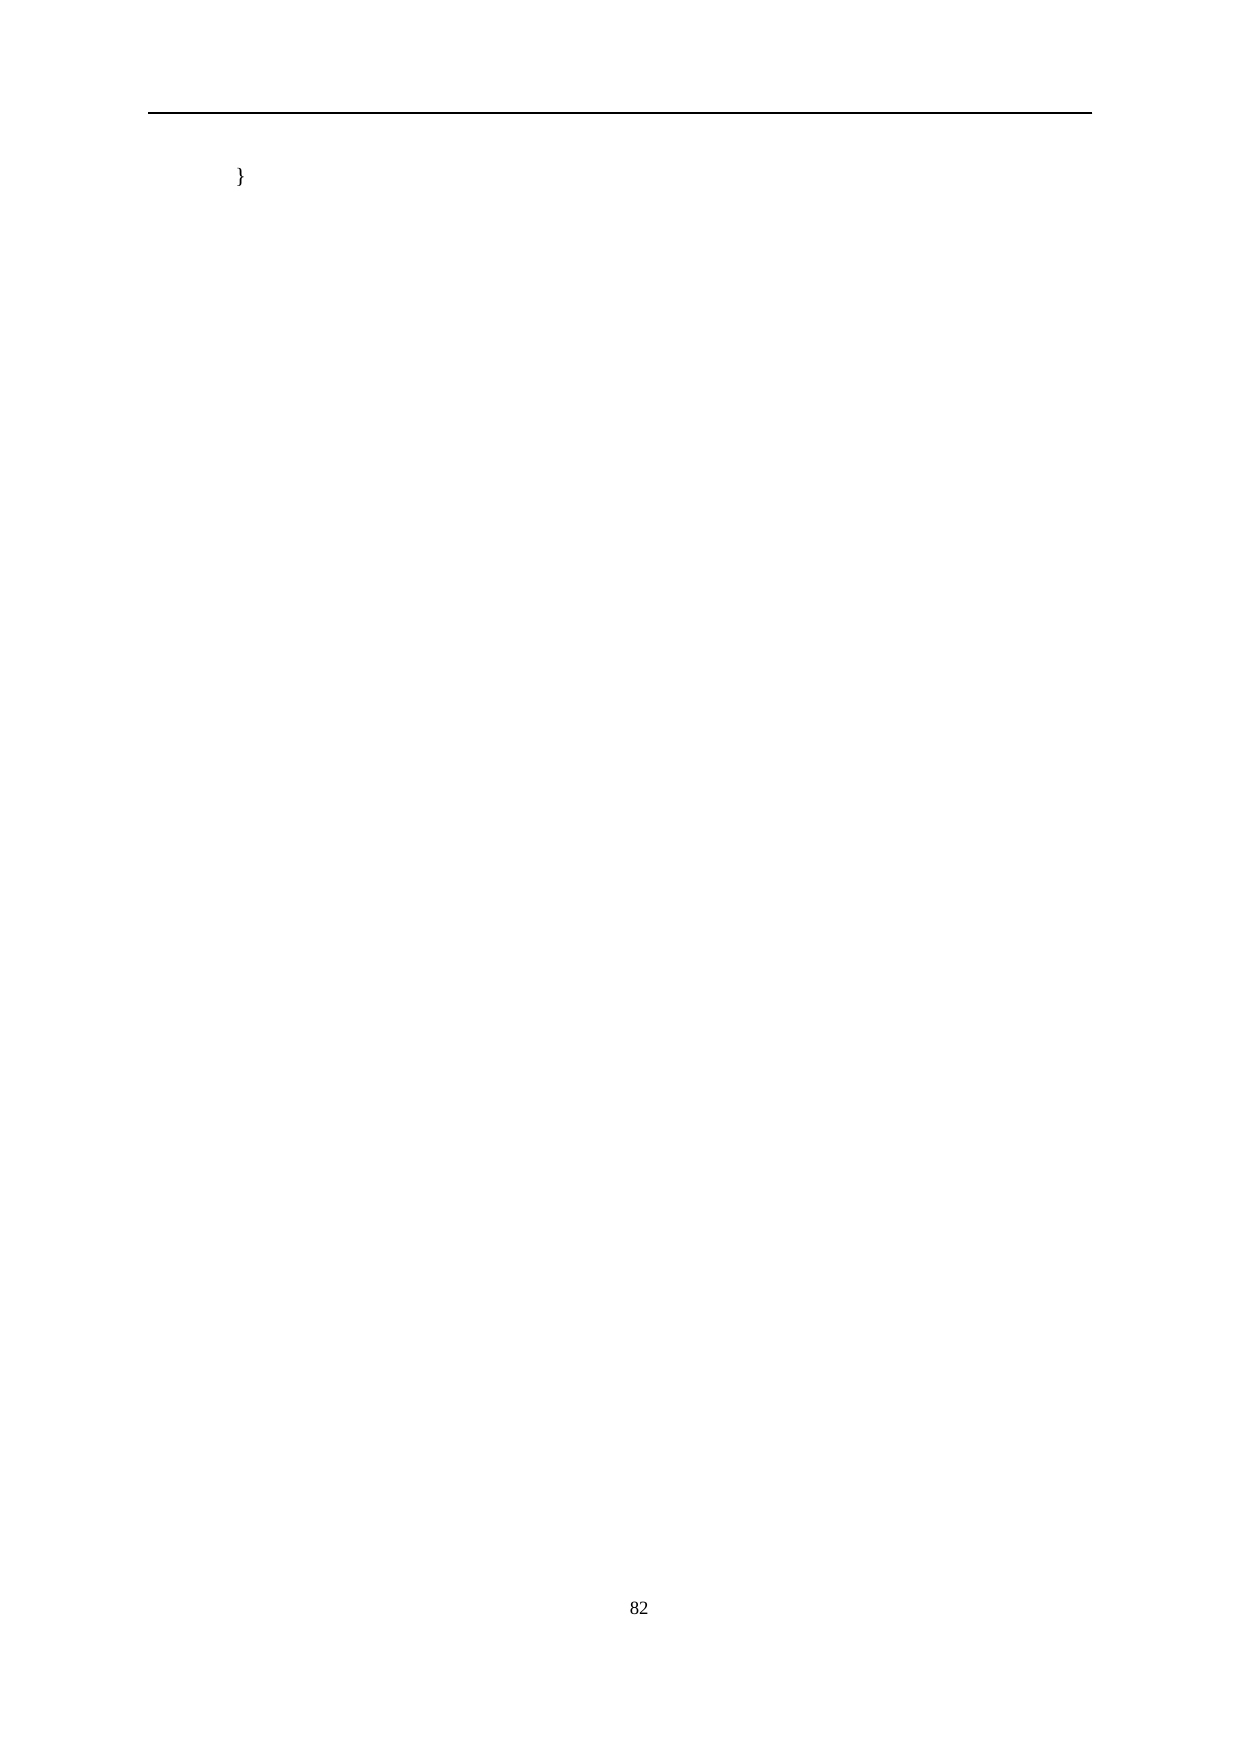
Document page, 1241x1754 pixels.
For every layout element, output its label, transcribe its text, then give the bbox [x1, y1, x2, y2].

text } [148, 159, 1092, 193]
